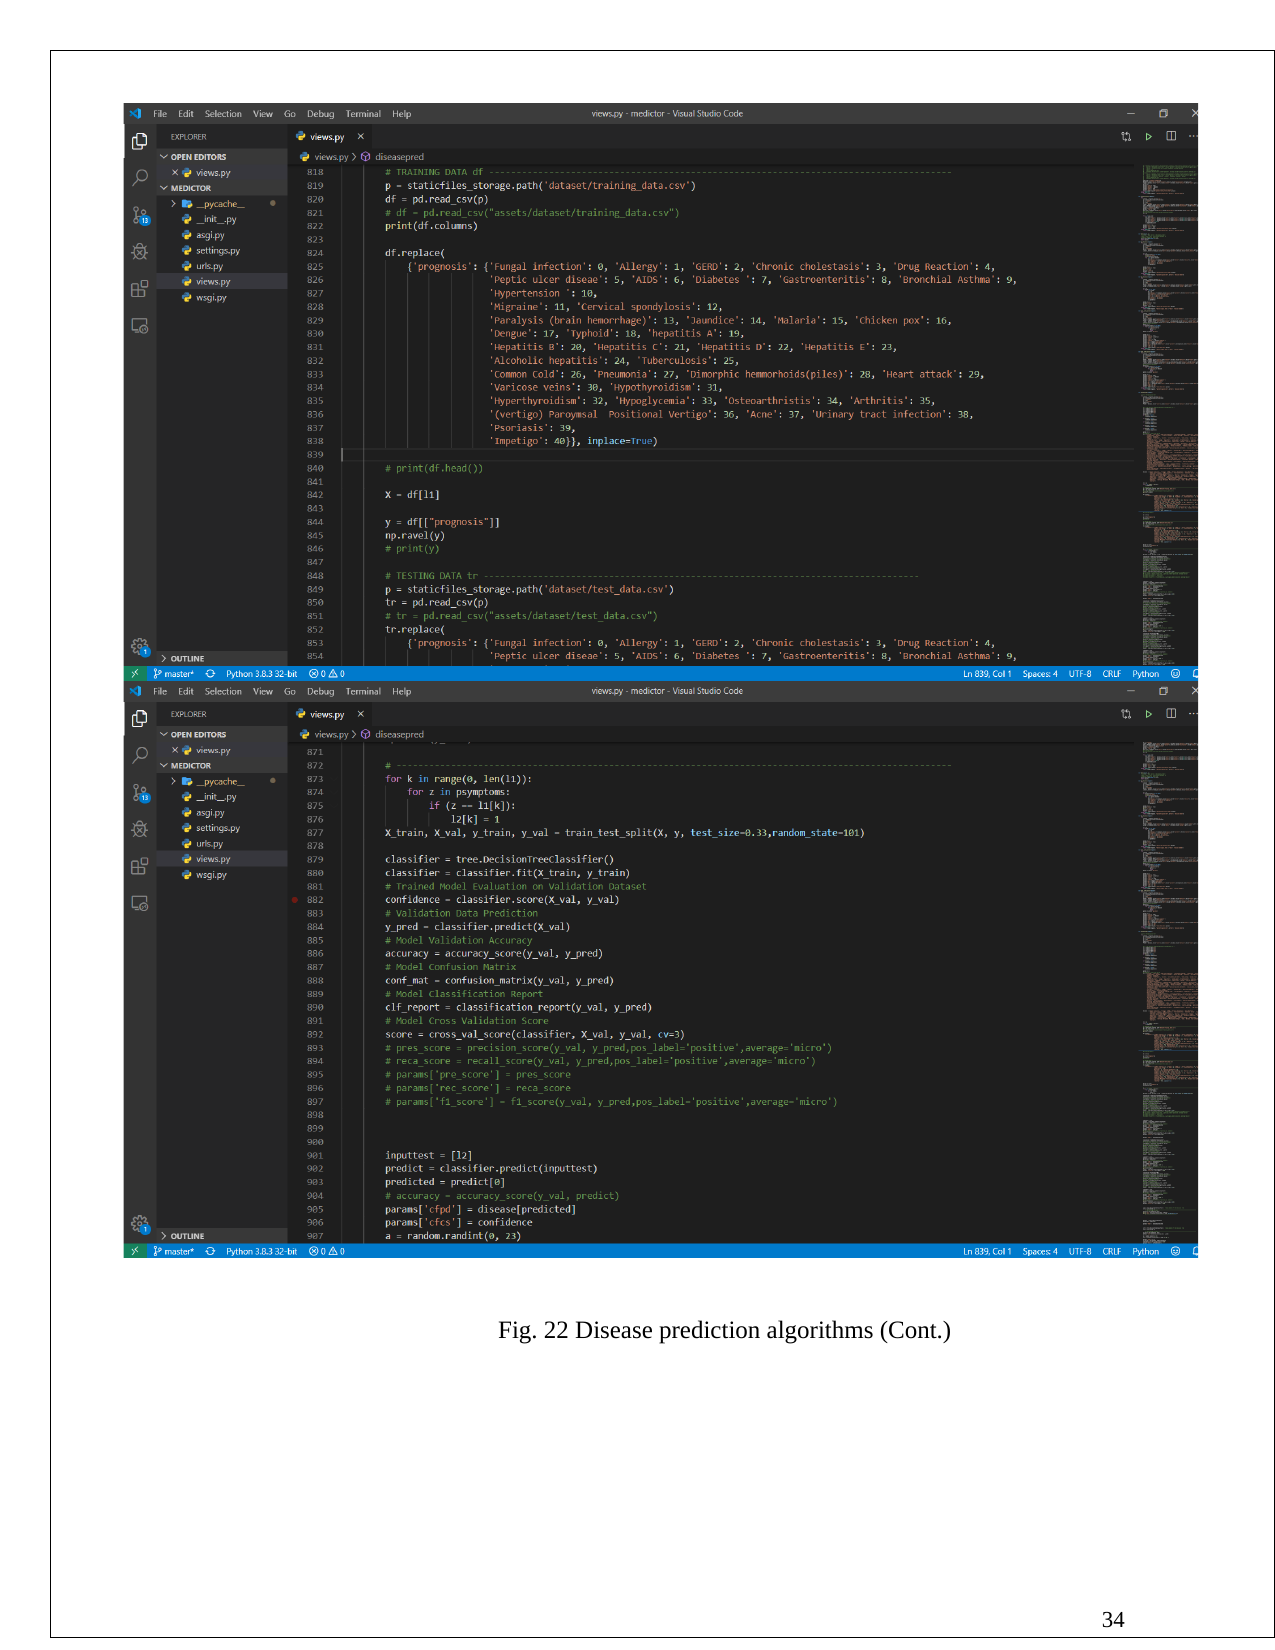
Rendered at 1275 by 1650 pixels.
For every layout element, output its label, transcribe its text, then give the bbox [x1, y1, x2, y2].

text Fig. 22 Disease prediction algorithms (Cont.) [423, 1315, 1274, 1344]
picture [123, 103, 1199, 1258]
